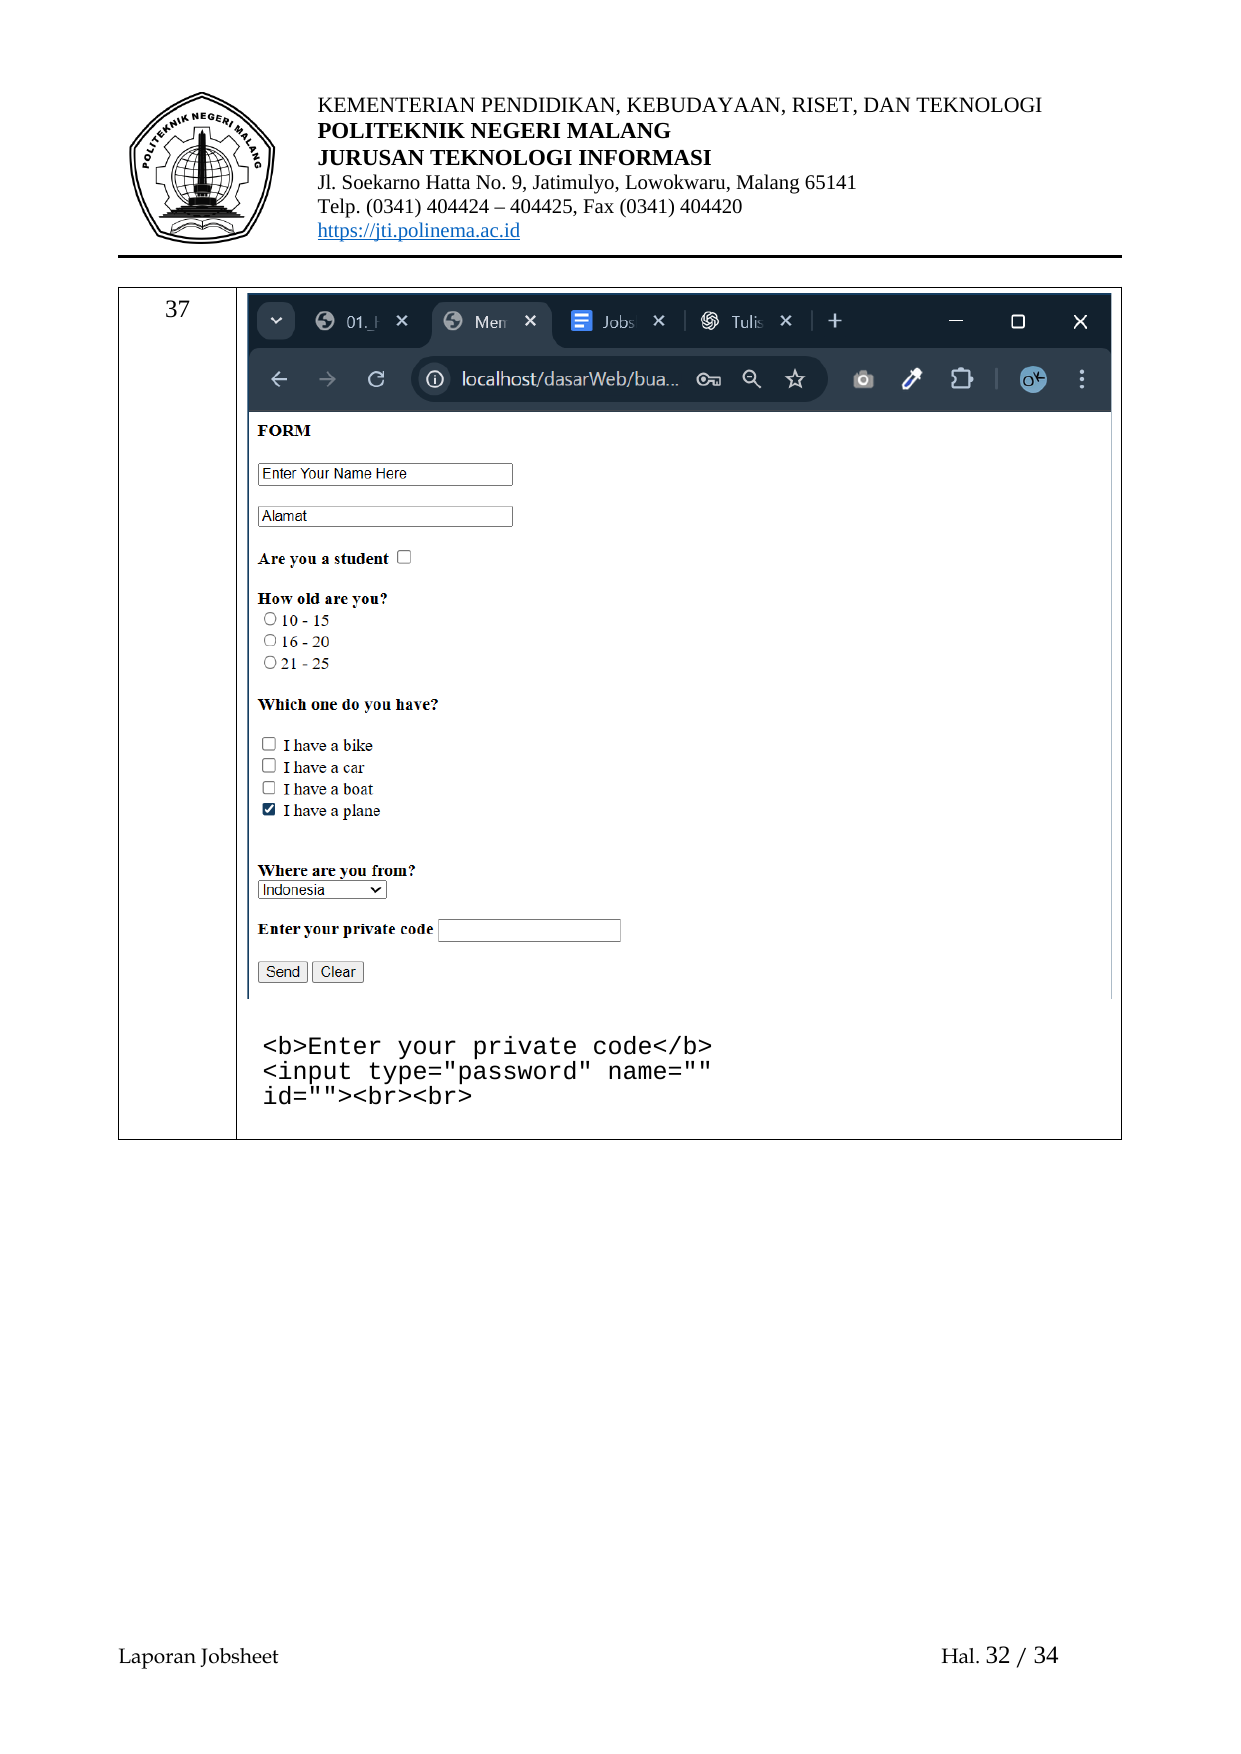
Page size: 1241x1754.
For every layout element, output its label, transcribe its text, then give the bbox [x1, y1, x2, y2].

table_cell [237, 288, 1121, 1138]
table_cell 37 [119, 288, 236, 1138]
picture [129, 92, 277, 244]
picture [247, 293, 1112, 999]
